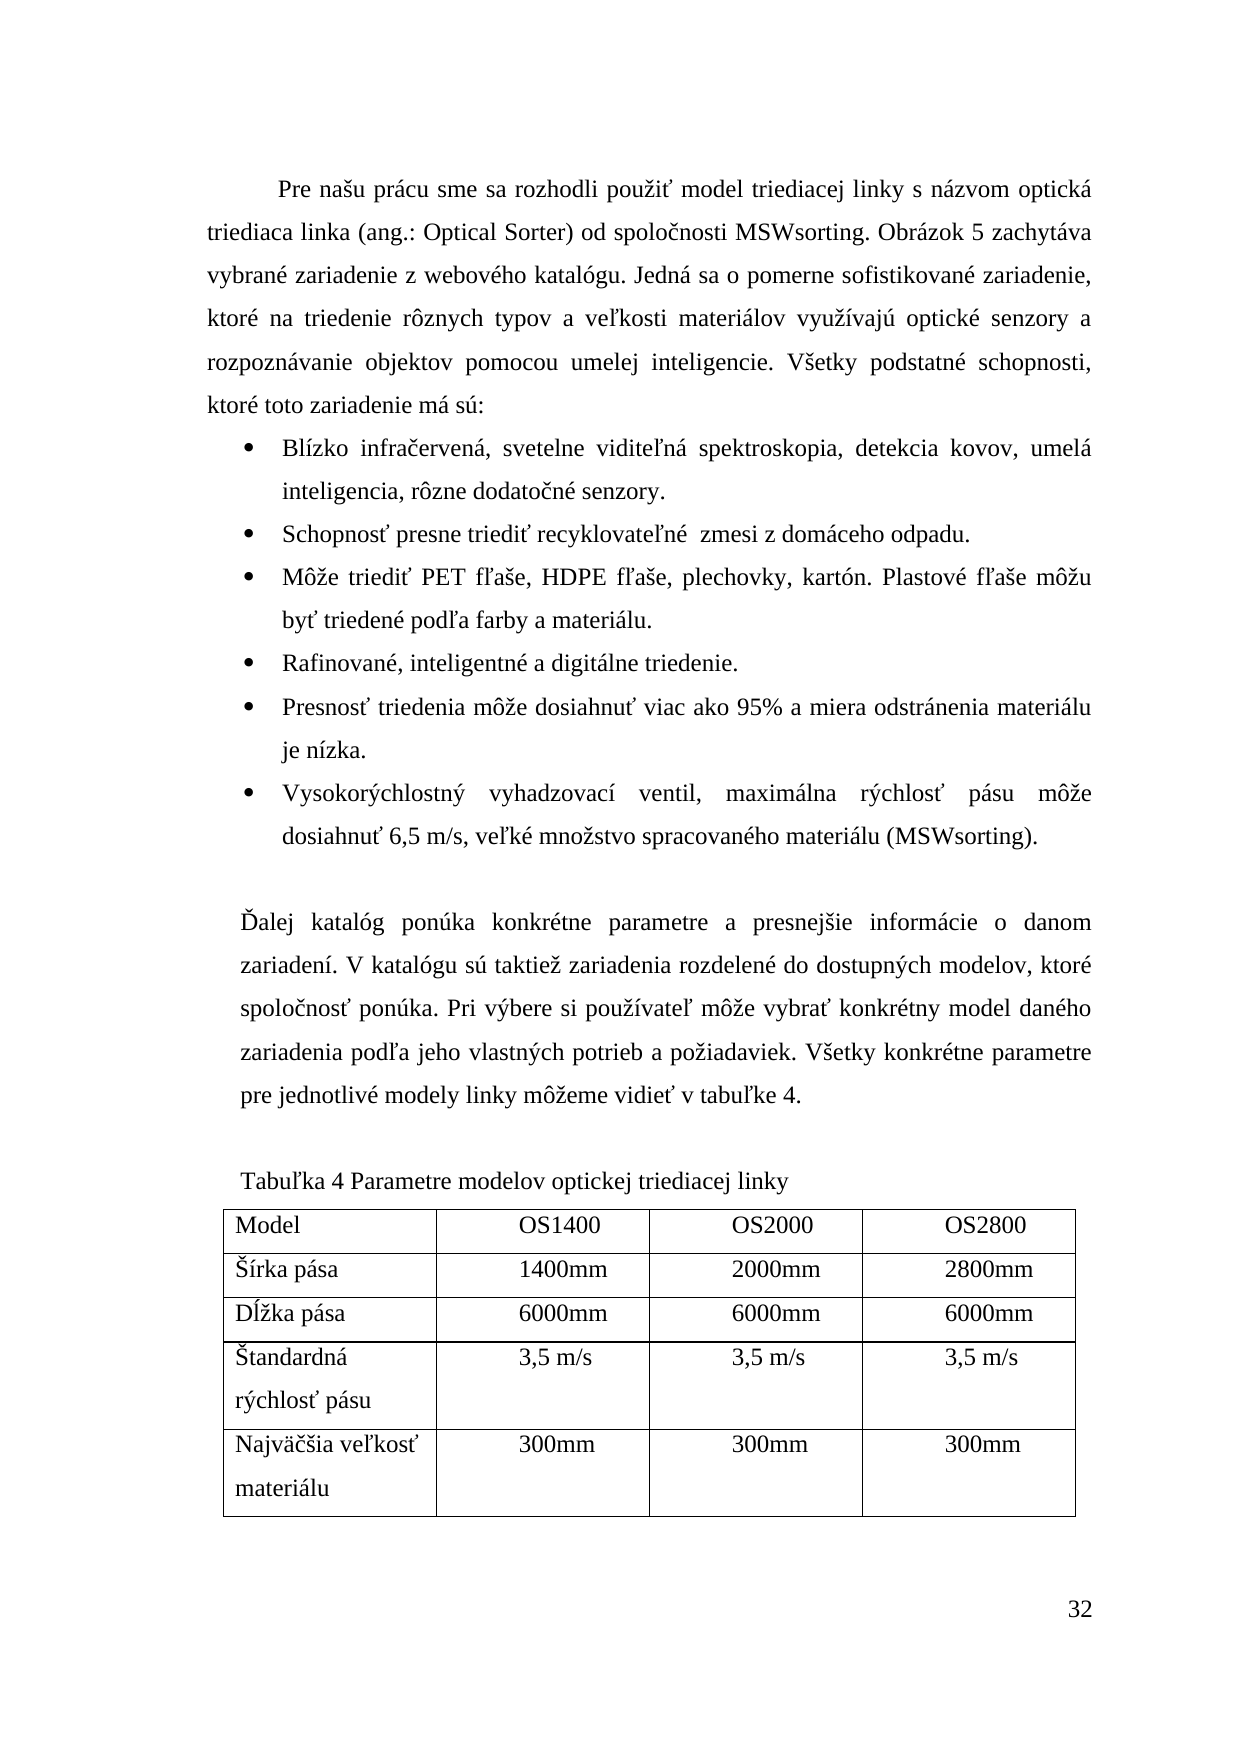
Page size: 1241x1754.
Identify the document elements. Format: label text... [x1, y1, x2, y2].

table_cell 3,5 m/s [437, 1343, 649, 1428]
table_cell 6000mm [863, 1298, 1075, 1341]
table_cell 3,5 m/s [650, 1343, 862, 1428]
table_cell 1400mm [437, 1254, 649, 1297]
table_cell 6000mm [650, 1298, 862, 1341]
text Tabuľka 4 Parametre modelov optickej triediacej linky [240, 1166, 1092, 1195]
table_cell 2000mm [650, 1254, 862, 1297]
table_cell 300mm [437, 1430, 649, 1516]
text Pre našu prácu sme sa rozhodli použiť model triediacej linky s názvom optická triediaca linka (ang.: Optical Sorter) od spoločnosti MSWsorting. Obrázok 5 zachytáva vybrané zariadenie z webového katalógu. Jedná sa o pomerne sofistikované zariadenie, ktoré na triedenie rôznych typov a veľkosti materiálov využívajú optické senzory a rozpoznávanie objektov pomocou umelej inteligencie. Všetky podstatné schopnosti, ktoré toto zariadenie má sú: [207, 174, 1092, 418]
table_cell Najväčšia veľkosť materiálu [224, 1430, 436, 1516]
table_cell Šírka pása [224, 1254, 436, 1297]
table_header Model [224, 1210, 436, 1253]
list Rafinované, inteligentné a digitálne triedenie. [244, 648, 1092, 677]
table_header OS2000 [650, 1210, 862, 1253]
list Vysokorýchlostný vyhadzovací ventil, maximálna rýchlosť pásu môže dosiahnuť 6,5 m/s, veľké množstvo spracovaného materiálu (MSWsorting). [244, 778, 1092, 850]
table_cell Dĺžka pása [224, 1298, 436, 1341]
list Blízko infračervená, svetelne viditeľná spektroskopia, detekcia kovov, umelá inteligencia, rôzne dodatočné senzory. [244, 433, 1092, 505]
table_cell Štandardná rýchlosť pásu [224, 1343, 436, 1428]
table_cell 300mm [863, 1430, 1075, 1516]
table_header OS1400 [437, 1210, 649, 1253]
table_cell 3,5 m/s [863, 1343, 1075, 1428]
table_cell 300mm [650, 1430, 862, 1516]
table_header OS2800 [863, 1210, 1075, 1253]
list Schopnosť presne triediť recyklovateľné zmesi z domáceho odpadu. [244, 519, 1092, 548]
list Môže triediť PET fľaše, HDPE fľaše, plechovky, kartón. Plastové fľaše môžu byť triedené podľa farby a materiálu. [244, 562, 1092, 634]
text Ďalej katalóg ponúka konkrétne parametre a presnejšie informácie o danom zariadení. V katalógu sú taktiež zariadenia rozdelené do dostupných modelov, ktoré spoločnosť ponúka. Pri výbere si používateľ môže vybrať konkrétny model daného zariadenia podľa jeho vlastných potrieb a požiadaviek. Všetky konkrétne parametre pre jednotlivé modely linky môžeme vidieť v tabuľke 4. [240, 907, 1092, 1108]
list Presnosť triedenia môže dosiahnuť viac ako 95% a miera odstránenia materiálu je nízka. [244, 692, 1092, 763]
table_cell 6000mm [437, 1298, 649, 1341]
table_cell 2800mm [863, 1254, 1075, 1297]
